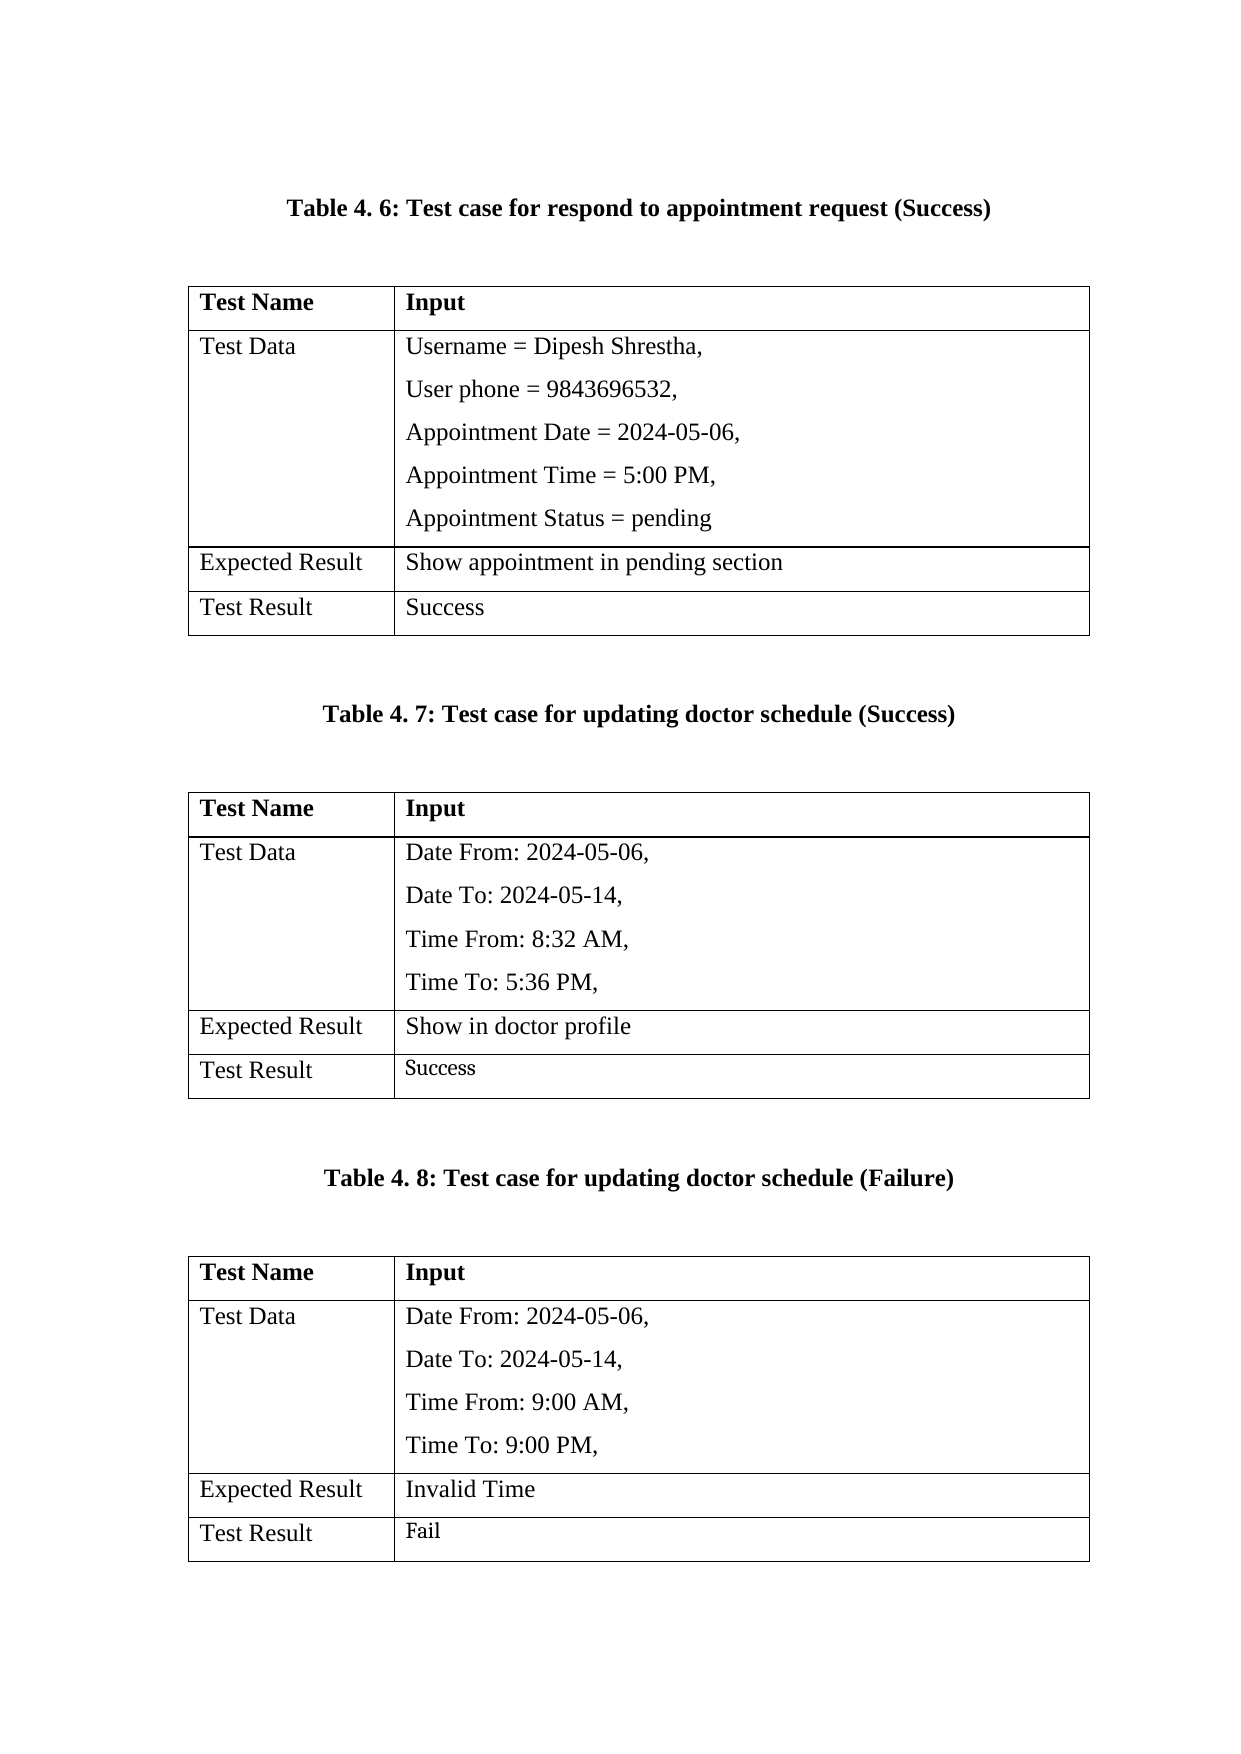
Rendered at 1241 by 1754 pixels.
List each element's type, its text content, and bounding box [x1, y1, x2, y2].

table_header Test Name [189, 793, 394, 836]
table_cell Date From: 2024-05-06, Date To: 2024-05-14, Time From: 8:32 AM, Time To: 5:36 PM, [395, 838, 1089, 1010]
text Table 4. 6: Test case for respond to appointment request (Success) [187, 193, 1090, 222]
table_cell Expected Result [189, 1474, 394, 1517]
text Table 4. 8: Test case for updating doctor schedule (Failure) [187, 1163, 1090, 1192]
text Table 4. 7: Test case for updating doctor schedule (Success) [187, 699, 1090, 728]
table_cell Invalid Time [395, 1474, 1089, 1517]
table_cell Date From: 2024-05-06, Date To: 2024-05-14, Time From: 9:00 AM, Time To: 9:00 PM, [395, 1301, 1089, 1473]
table_header Input [395, 1257, 1089, 1300]
table_cell Test Data [189, 1301, 394, 1473]
table_cell Test Data [189, 838, 394, 1010]
table_header Test Name [189, 1257, 394, 1300]
table_cell Show appointment in pending section [395, 548, 1089, 591]
table_cell Expected Result [189, 1011, 394, 1054]
table_cell Test Data [189, 331, 394, 546]
table_cell Username = Dipesh Shrestha, User phone = 9843696532, Appointment Date = 2024-05-06, Appointment Time = 5:00 PM, Appointment Status = pending [395, 331, 1089, 546]
table_cell Test Result [189, 592, 394, 634]
table_cell Expected Result [189, 548, 394, 591]
table_header Input [395, 793, 1089, 836]
table_cell Success [395, 592, 1089, 634]
table_cell Show in doctor profile [395, 1011, 1089, 1054]
table_cell Test Result [189, 1055, 394, 1098]
table_header Input [395, 287, 1089, 330]
table_cell Success [395, 1055, 1089, 1098]
table_header Test Name [189, 287, 394, 330]
table_cell Fail [395, 1518, 1089, 1561]
table_cell Test Result [189, 1518, 394, 1561]
